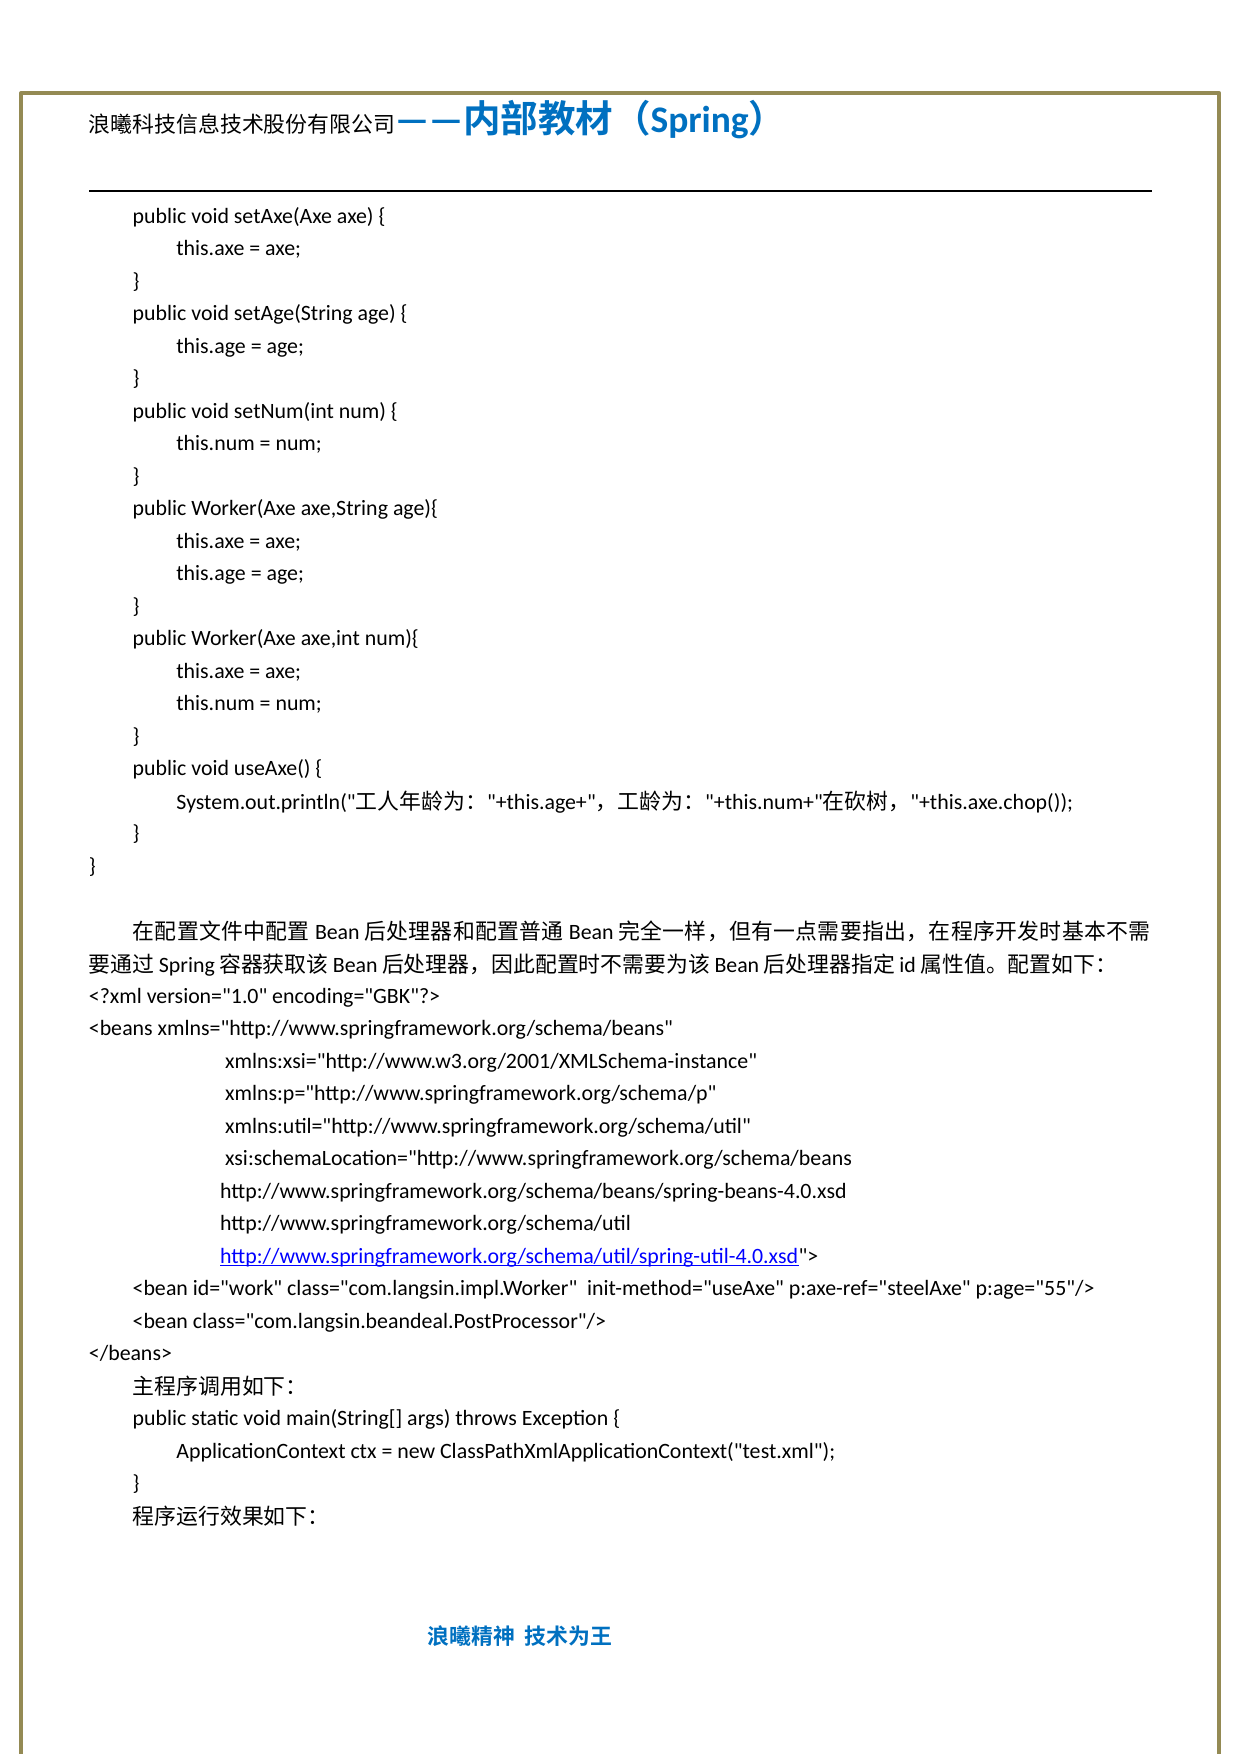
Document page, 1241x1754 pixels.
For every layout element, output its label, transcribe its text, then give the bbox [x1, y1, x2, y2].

text this.age = age; [89, 556, 1152, 589]
text } [89, 264, 1152, 296]
text <?xml version="1.0" encoding="GBK"?> [89, 979, 1152, 1011]
text this.age = age; [89, 329, 1152, 361]
text public Worker(Axe axe,int num){ [89, 621, 1152, 654]
text public Worker(Axe axe,String age){ [89, 491, 1152, 524]
text this.axe = axe; [89, 524, 1152, 556]
text this.axe = axe; [89, 654, 1152, 686]
text xmlns:xsi="http://www.w3.org/2001/XMLSchema-instance" [89, 1044, 1152, 1076]
text xmlns:util="http://www.springframework.org/schema/util" [89, 1109, 1152, 1141]
text public void setNum(int num) { [89, 394, 1152, 426]
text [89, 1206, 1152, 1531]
text } [89, 849, 1152, 881]
text public void setAge(String age) { [89, 296, 1152, 329]
text } [89, 361, 1152, 394]
text } [89, 816, 1152, 849]
text public void useAxe() { [89, 751, 1152, 784]
text public void setAxe(Axe axe) { [89, 199, 1152, 231]
text this.num = num; [89, 686, 1152, 719]
text xsi:schemaLocation="http://www.springframework.org/schema/beans [89, 1141, 1152, 1174]
text this.axe = axe; [89, 231, 1152, 264]
text http://www.springframework.org/schema/beans/spring-beans-4.0.xsd [89, 1174, 1152, 1206]
text } [89, 589, 1152, 621]
text <beans xmlns="http://www.springframework.org/schema/beans" [89, 1011, 1152, 1044]
text xmlns:p="http://www.springframework.org/schema/p" [89, 1076, 1152, 1109]
text } [89, 719, 1152, 751]
text } [89, 459, 1152, 491]
text System.out.println("工人年龄为："+this.age+"，工龄为："+this.num+"在砍树，"+this.axe.chop()); [89, 784, 1152, 816]
text this.num = num; [89, 426, 1152, 459]
text 在配置文件中配置Bean后处理器和配置普通Bean完全一样，但有一点需要指出，在程序开发时基本不需要通过Spring容器获取该Bean后处理器，因此配置时不需要为该Bean后处理器指定id属性值。配置如下： [89, 914, 1152, 979]
